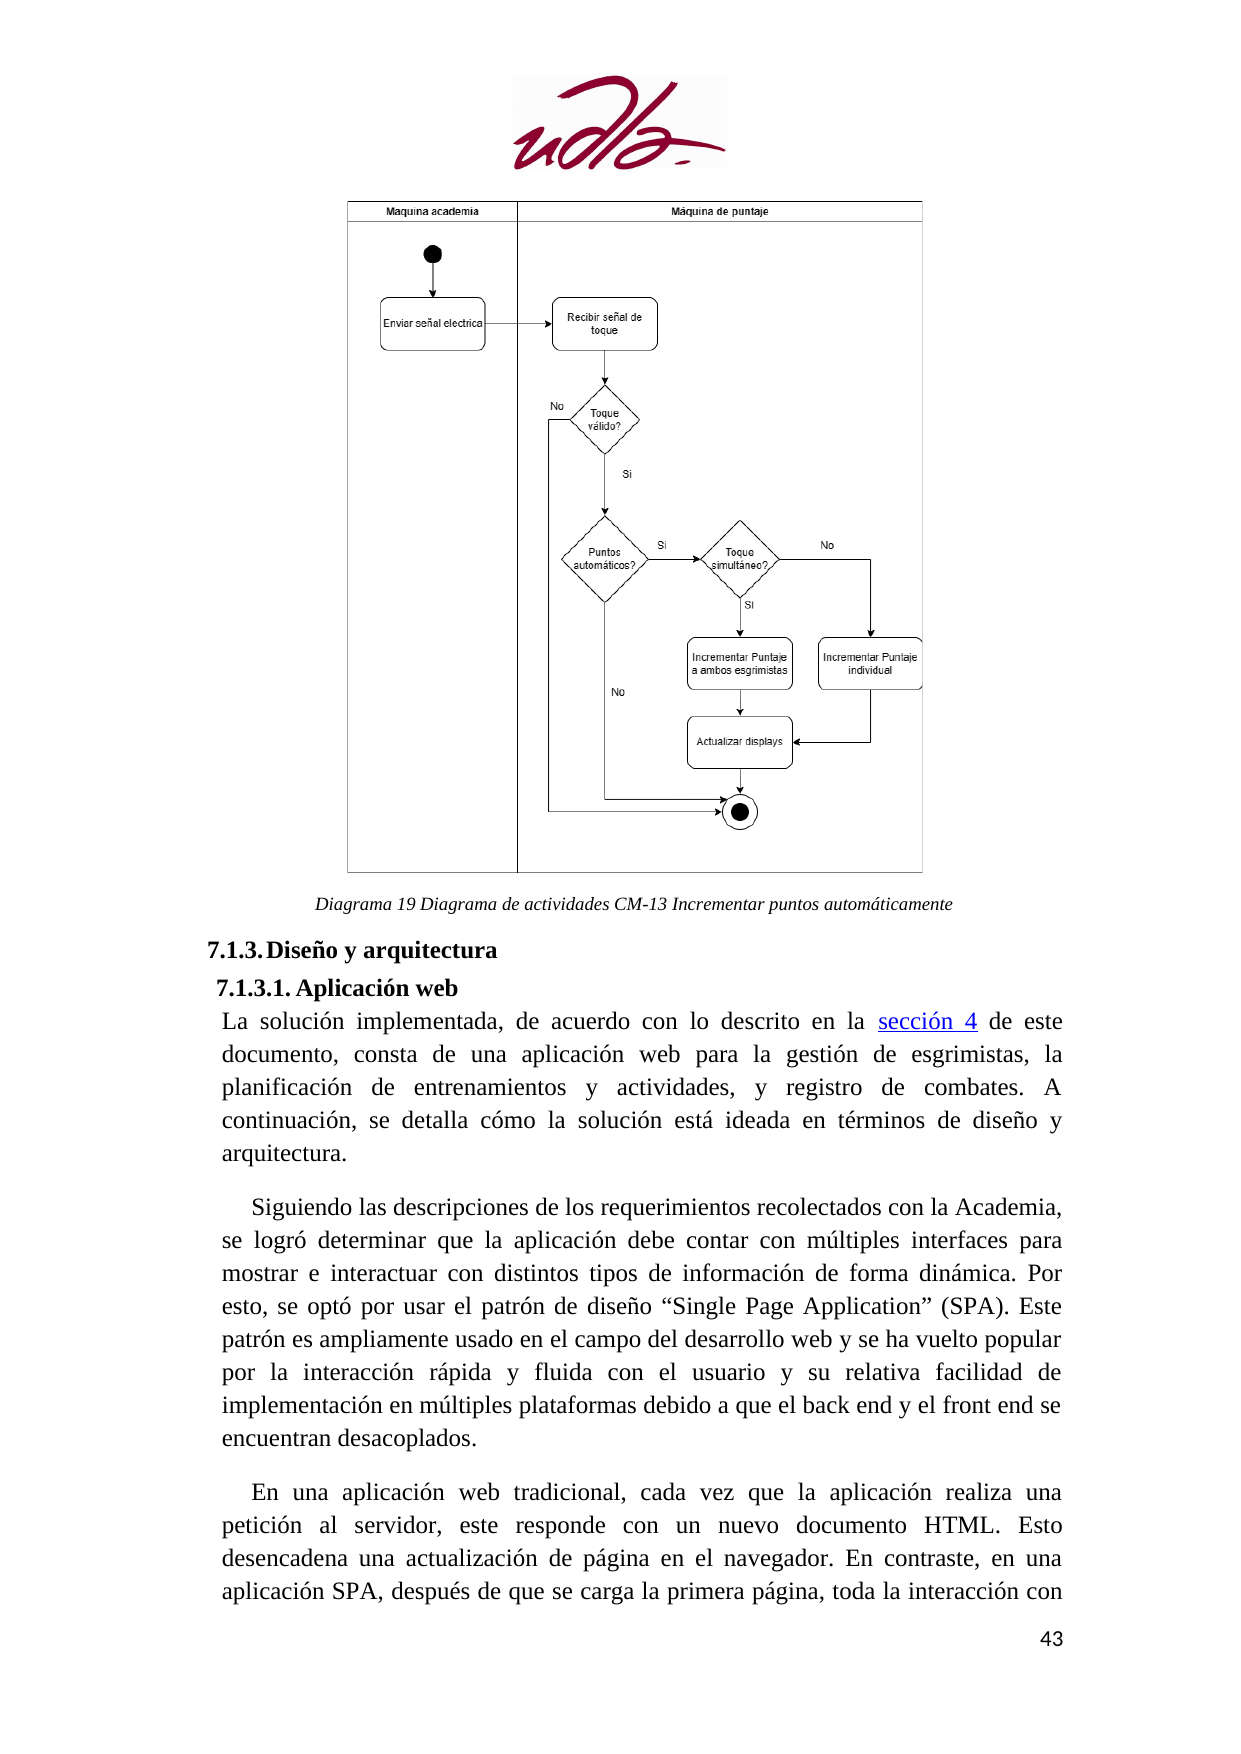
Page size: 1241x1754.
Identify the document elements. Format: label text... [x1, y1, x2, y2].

subtitle Aplicación web [216, 973, 1063, 1001]
text Diagrama 19 Diagrama de actividades CM-13 Incrementar puntos automáticamente [207, 893, 1063, 915]
picture [347, 201, 923, 873]
text La solución implementada, de acuerdo con lo descrito en la sección 4 de este documento, consta de una aplicación web para la gestión de esgrimistas, la planificación de entrenamientos y actividades, y registro de combates. A continuación, se detalla cómo la solución está ideada en términos de diseño y arquitectura. [222, 1006, 1063, 1167]
subtitle Diseño y arquitectura [207, 936, 1063, 964]
picture [509, 73, 731, 174]
text Siguiendo las descripciones de los requerimientos recolectados con la Academia, se logró determinar que la aplicación debe contar con múltiples interfaces para mostrar e interactuar con distintos tipos de información de forma dinámica. Por esto, se optó por usar el patrón de diseño “Single Page Application” (SPA). Este patrón es ampliamente usado en el campo del desarrollo web y se ha vuelto popular por la interacción rápida y fluida con el usuario y su relativa facilidad de implementación en múltiples plataformas debido a que el back end y el front end se encuentran desacoplados. [222, 1192, 1063, 1452]
